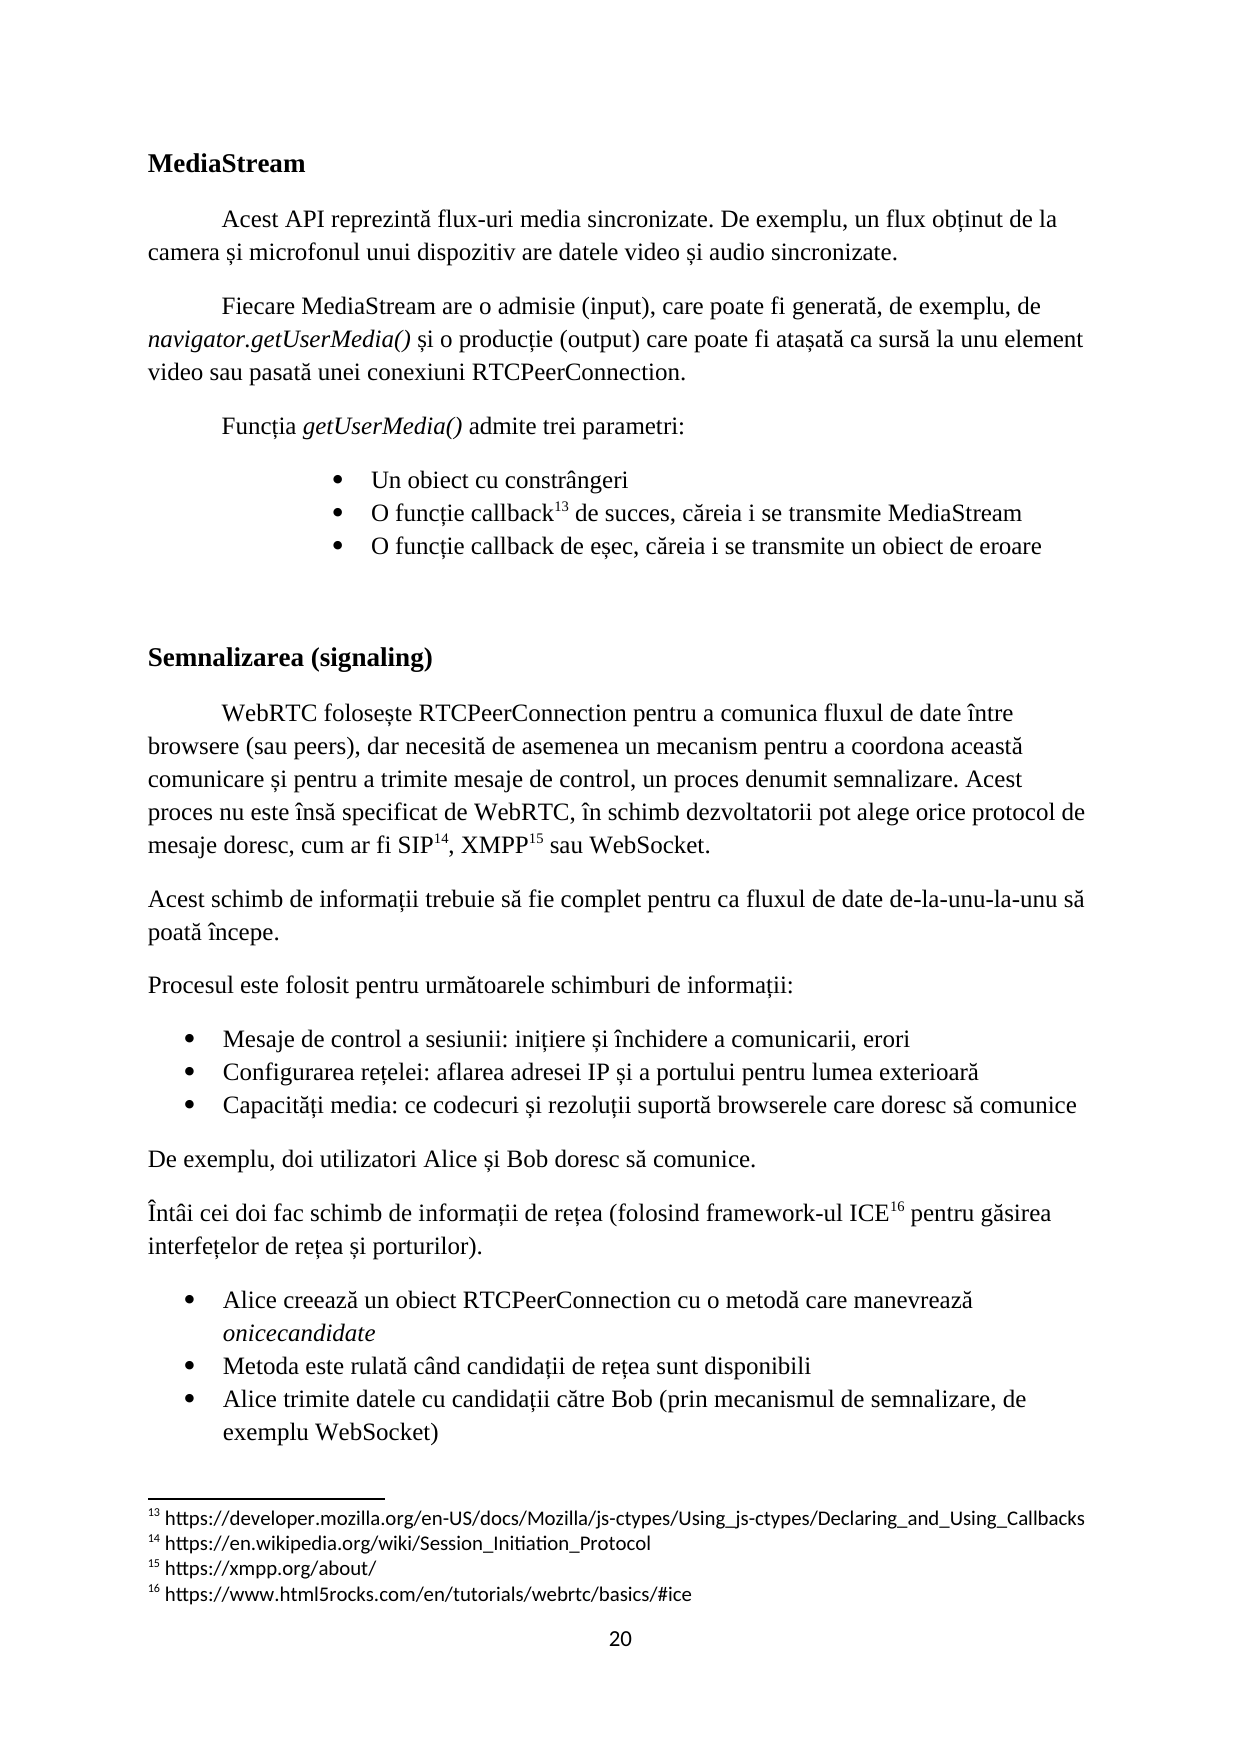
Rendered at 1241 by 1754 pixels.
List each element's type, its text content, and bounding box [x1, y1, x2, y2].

list Un obiect cu constrângeri [333, 465, 1093, 493]
list Configurarea rețelei: aflarea adresei IP și a portului pentru lumea exterioară [185, 1057, 1093, 1086]
text Procesul este folosit pentru următoarele schimburi de informații: [148, 971, 1093, 999]
list Alice trimite datele cu candidații către Bob (prin mecanismul de semnalizare, de exemplu WebSocket) [185, 1384, 1093, 1446]
text Funcția getUserMedia() admite trei parametri: [148, 411, 1093, 440]
text Semnalizarea (signaling) [148, 641, 1093, 672]
list Alice creează un obiect RTCPeerConnection cu o metodă care manevrează onicecandidate [185, 1285, 1093, 1347]
text Întâi cei doi fac schimb de informații de rețea (folosind framework-ul ICE pentru găsirea interfețelor de rețea și porturilor). [148, 1198, 1093, 1260]
list Metoda este rulată când candidații de rețea sunt disponibili [185, 1351, 1093, 1380]
text Acest schimb de informații trebuie să fie complet pentru ca fluxul de date de-la-unu-la-unu să poată începe. [148, 884, 1093, 946]
text MediaStream [148, 148, 1093, 179]
text WebRTC folosește RTCPeerConnection pentru a comunica fluxul de date între browsere (sau peers), dar necesită de asemenea un mecanism pentru a coordona această comunicare și pentru a trimite mesaje de control, un proces denumit semnalizare. Acest proces nu este însă specificat de WebRTC, în schimb dezvoltatorii pot alege orice protocol de mesaje doresc, cum ar fi SIP, XMPP sau WebSocket. [148, 698, 1093, 859]
text Fiecare MediaStream are o admisie (input), care poate fi generată, de exemplu, de navigator.getUserMedia() și o producție (output) care poate fi atașată ca sursă la unu element video sau pasată unei conexiuni RTCPeerConnection. [148, 291, 1093, 386]
list O funcție callback de eșec, căreia i se transmite un obiect de eroare [333, 531, 1093, 559]
text Acest API reprezintă flux-uri media sincronizate. De exemplu, un flux obținut de la camera și microfonul unui dispozitiv are datele video și audio sincronizate. [148, 204, 1093, 266]
list Mesaje de control a sesiunii: inițiere și închidere a comunicarii, erori [185, 1024, 1093, 1053]
list Capacități media: ce codecuri și rezoluții suportă browserele care doresc să comunice [185, 1091, 1093, 1119]
text De exemplu, doi utilizatori Alice și Bob doresc să comunice. [148, 1144, 1093, 1173]
list O funcție callback de succes, căreia i se transmite MediaStream [333, 498, 1093, 527]
